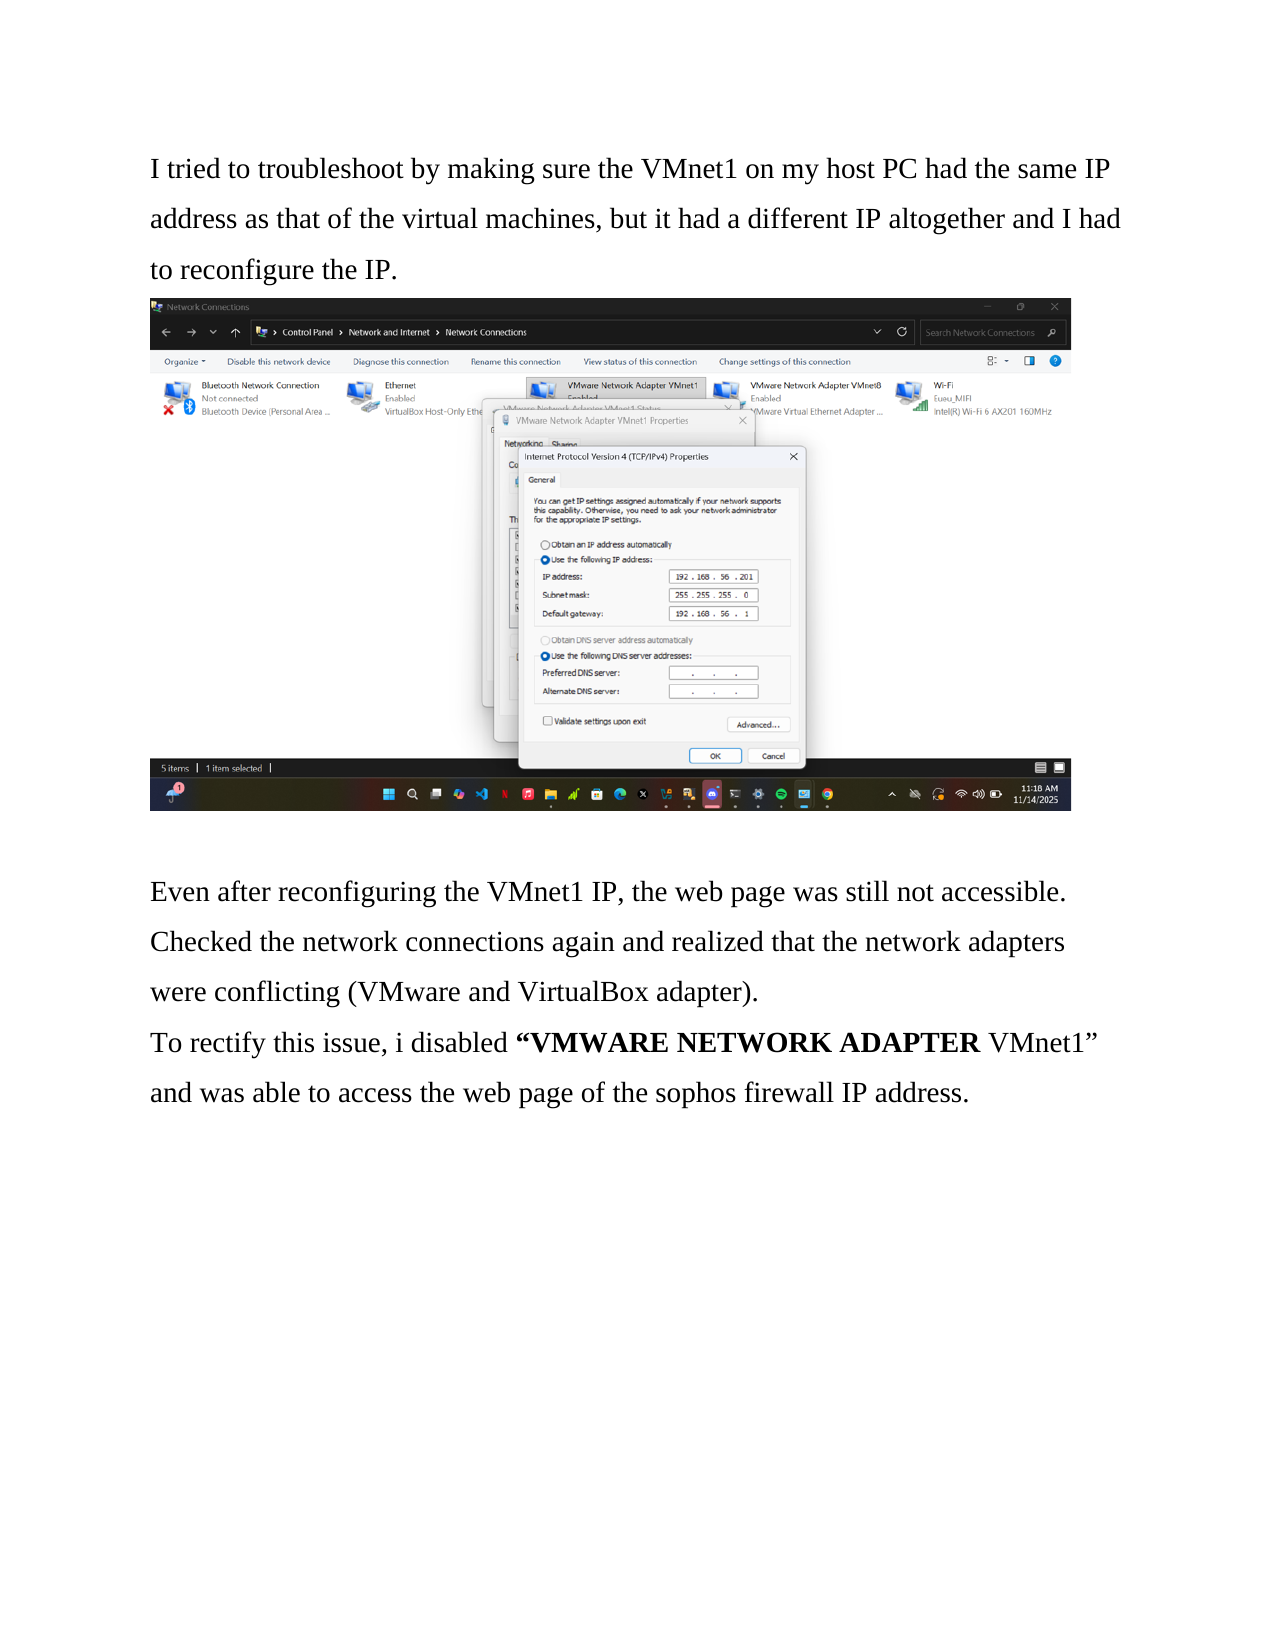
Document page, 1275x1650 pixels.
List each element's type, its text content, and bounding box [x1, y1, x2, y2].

text Even after reconfiguring the VMnet1 IP, the web page was still not accessible. [150, 874, 1125, 907]
text To rectify this issue, i disabled “VMWARE NETWORK ADAPTER VMnet1” and was able to access the web page of the sophos firewall IP address. [150, 1025, 1125, 1108]
text Checked the network connections again and realized that the network adapters were conflicting (VMware and VirtualBox adapter). [150, 924, 1125, 1008]
picture [150, 298, 1072, 811]
